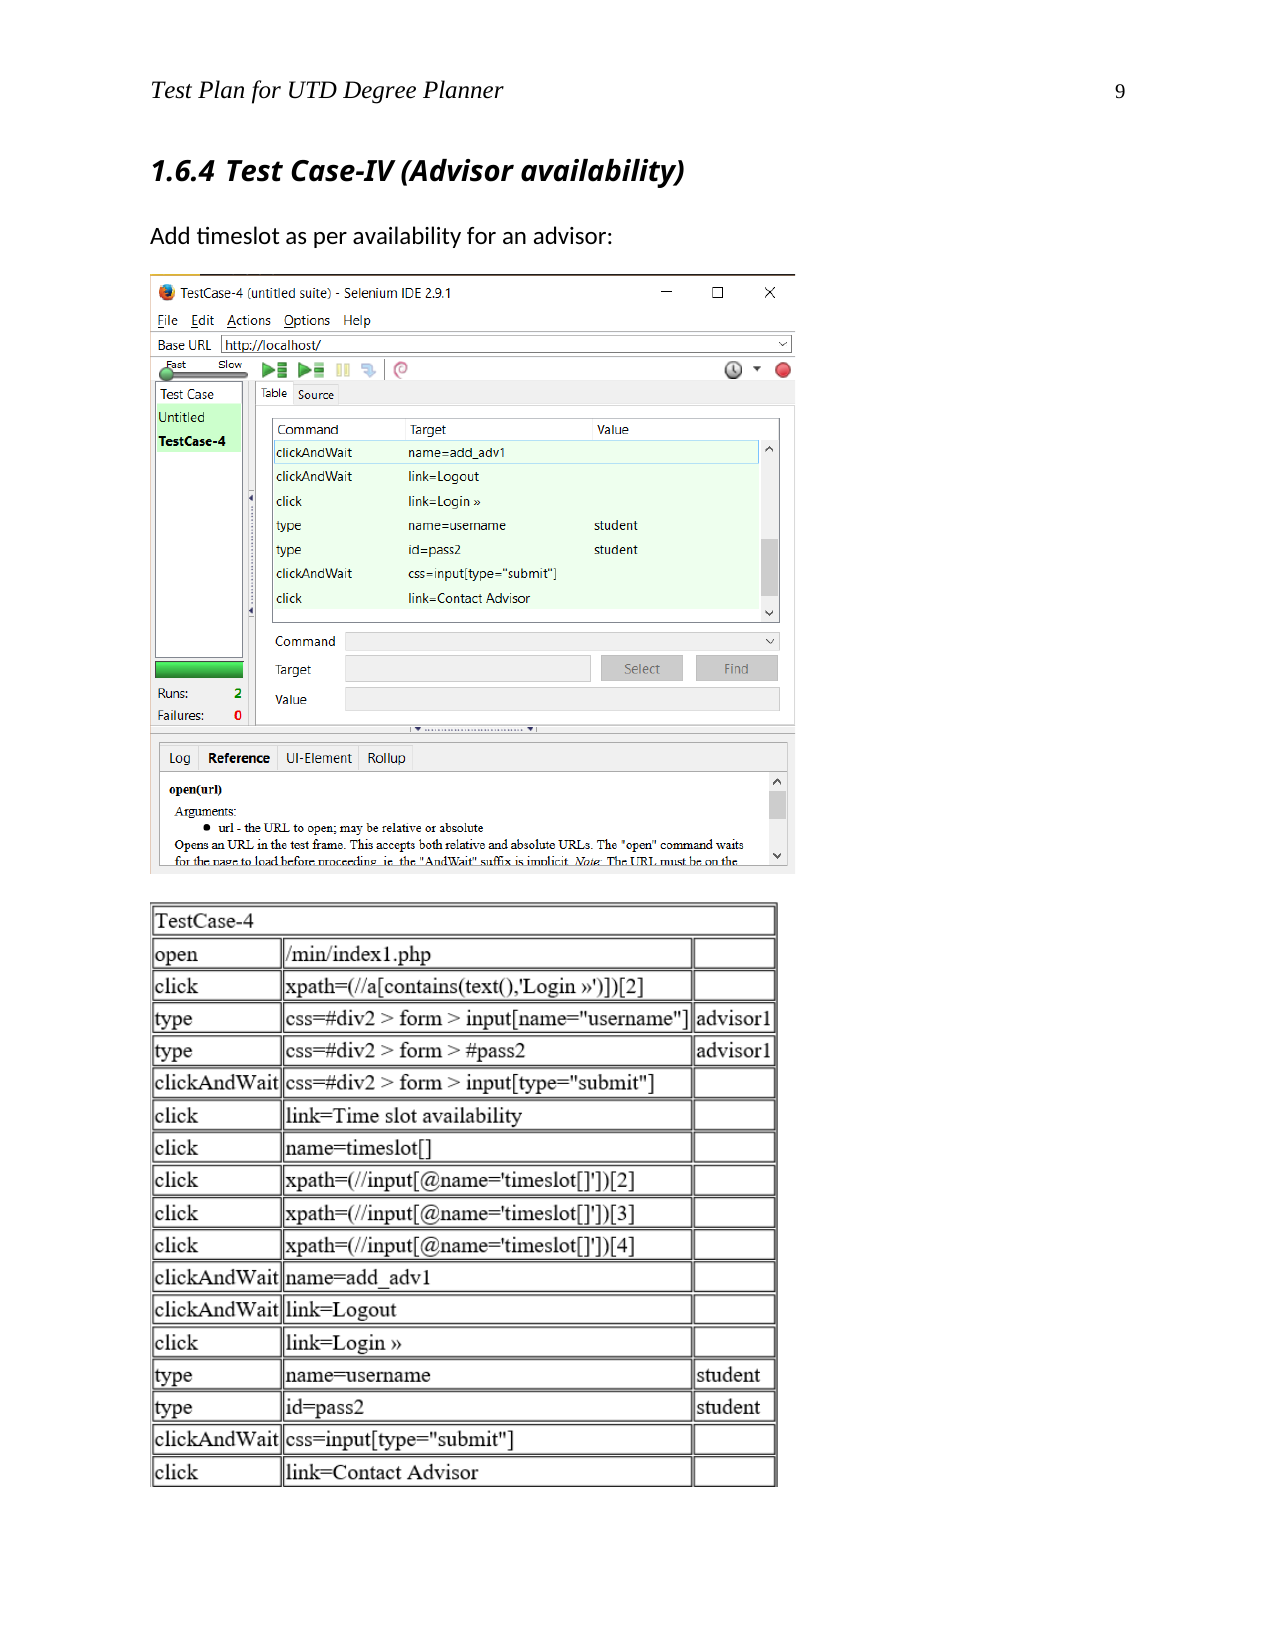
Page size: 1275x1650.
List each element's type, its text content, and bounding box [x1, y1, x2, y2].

subtitle Test Case-IV (Advisor availability) [150, 150, 1125, 190]
text Add timeslot as per availability for an advisor: [150, 220, 1125, 251]
picture [150, 897, 779, 1487]
picture [150, 274, 796, 874]
